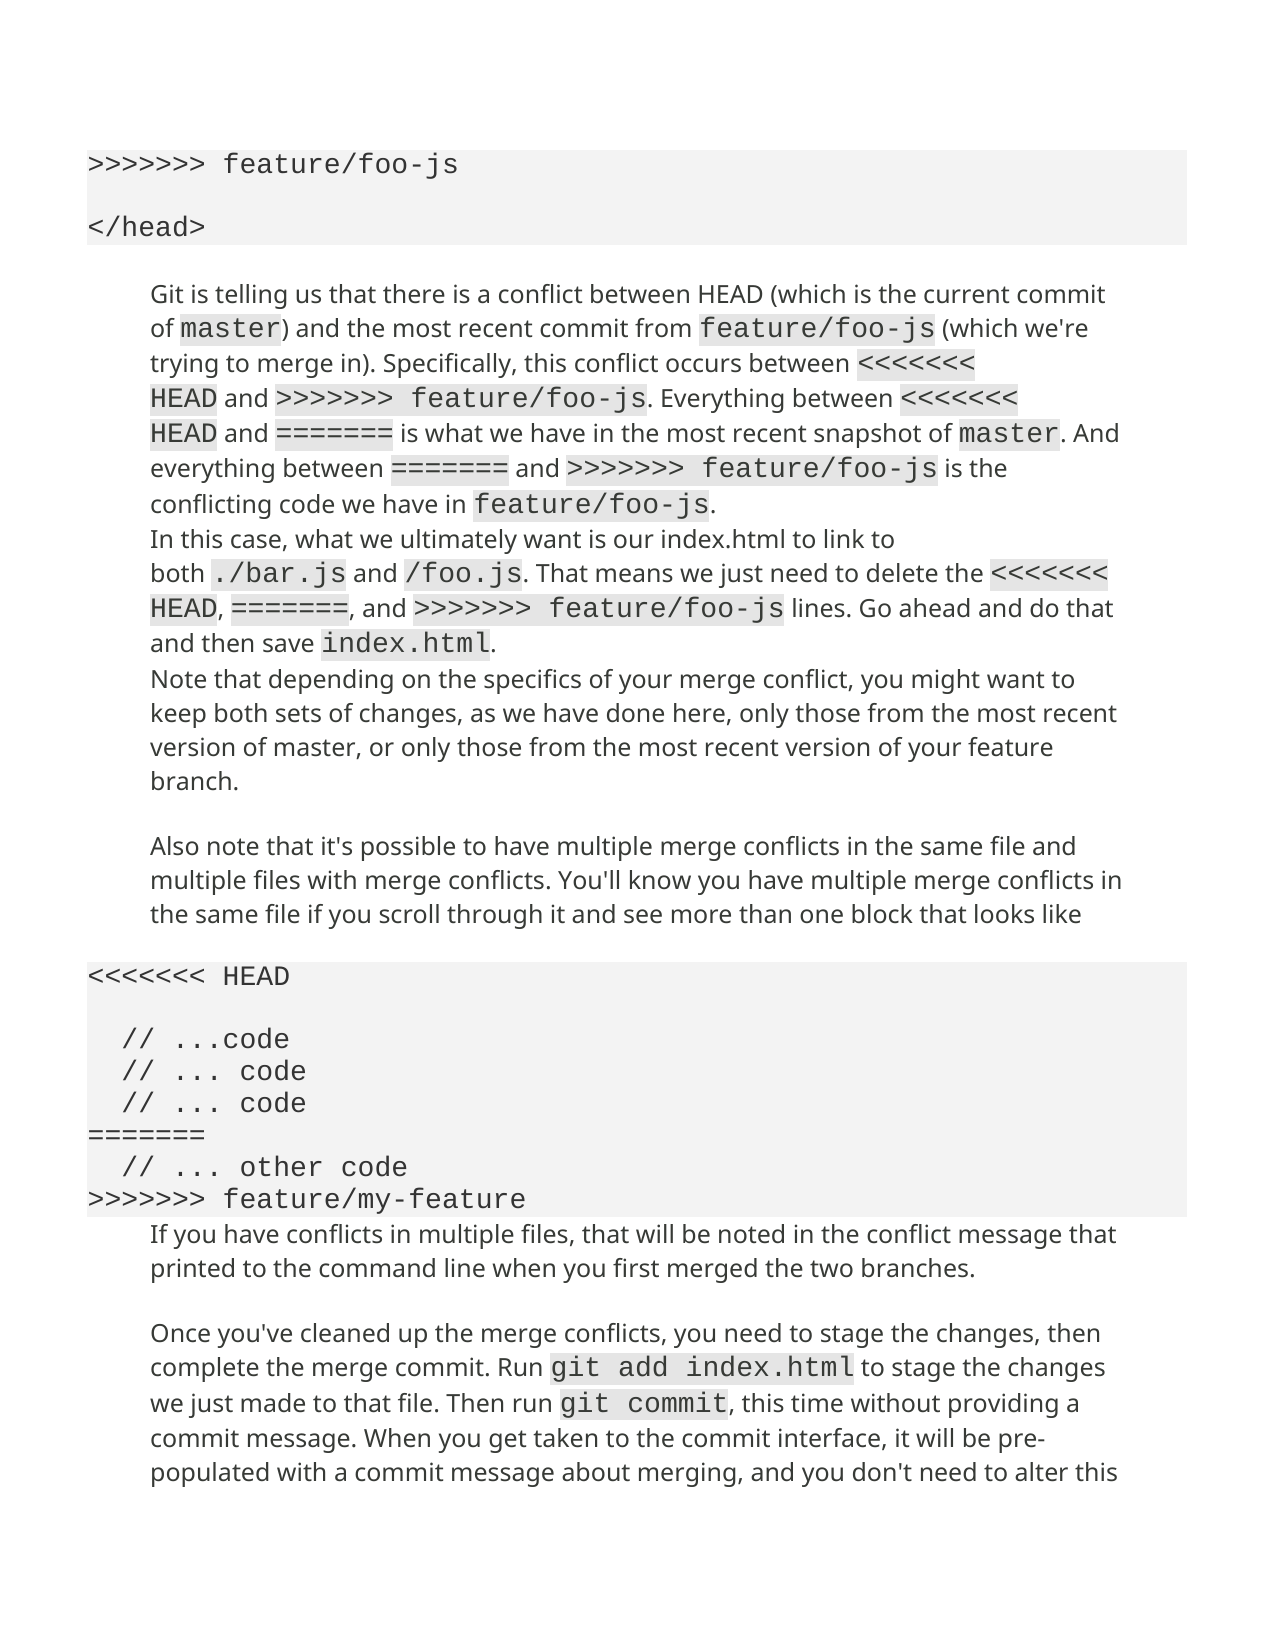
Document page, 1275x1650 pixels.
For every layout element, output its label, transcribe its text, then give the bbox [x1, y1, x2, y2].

text // ...code [87, 1025, 1187, 1057]
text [150, 1316, 1125, 1488]
text Note that depending on the specifics of your merge conflict, you might want to keep both sets of changes, as we have done here, only those from the most recent version of master, or only those from the most recent version of your feature branch. [150, 661, 1125, 797]
text ======= [87, 1121, 1187, 1153]
text // ... other code [87, 1153, 1187, 1185]
text // ... code [87, 1057, 1187, 1089]
text >>>>>>> feature/foo-js [87, 150, 1187, 182]
text // ... code [87, 1089, 1187, 1121]
text </head> [87, 213, 1187, 245]
text <<<<<<< HEAD [87, 962, 1187, 994]
text Also note that it's possible to have multiple merge conflicts in the same file and multiple files with merge conflicts. You'll know you have multiple merge conflicts in the same file if you scroll through it and see more than one block that looks like [150, 829, 1125, 931]
text Git is telling us that there is a conflict between HEAD (which is the current commit of master) and the most recent commit from feature/foo-js (which we're trying to merge in). Specifically, this conflict occurs between <<<<<<< HEAD and >>>>>>> feature/foo-js. Everything between <<<<<<< HEAD and ======= is what we have in the most recent snapshot of master. And everything between ======= and >>>>>>> feature/foo-js is the conflicting code we have in feature/foo-js. [150, 276, 1125, 522]
text In this case, what we ultimately want is our index.html to link to both ./bar.js and /foo.js. That means we just need to delete the <<<<<<< HEAD, =======, and >>>>>>> feature/foo-js lines. Go ahead and do that and then save index.html. [150, 522, 1125, 661]
text If you have conflicts in multiple files, that will be noted in the conflict message that printed to the command line when you first merged the two branches. [150, 1217, 1125, 1285]
text >>>>>>> feature/my-feature [87, 1185, 1187, 1217]
